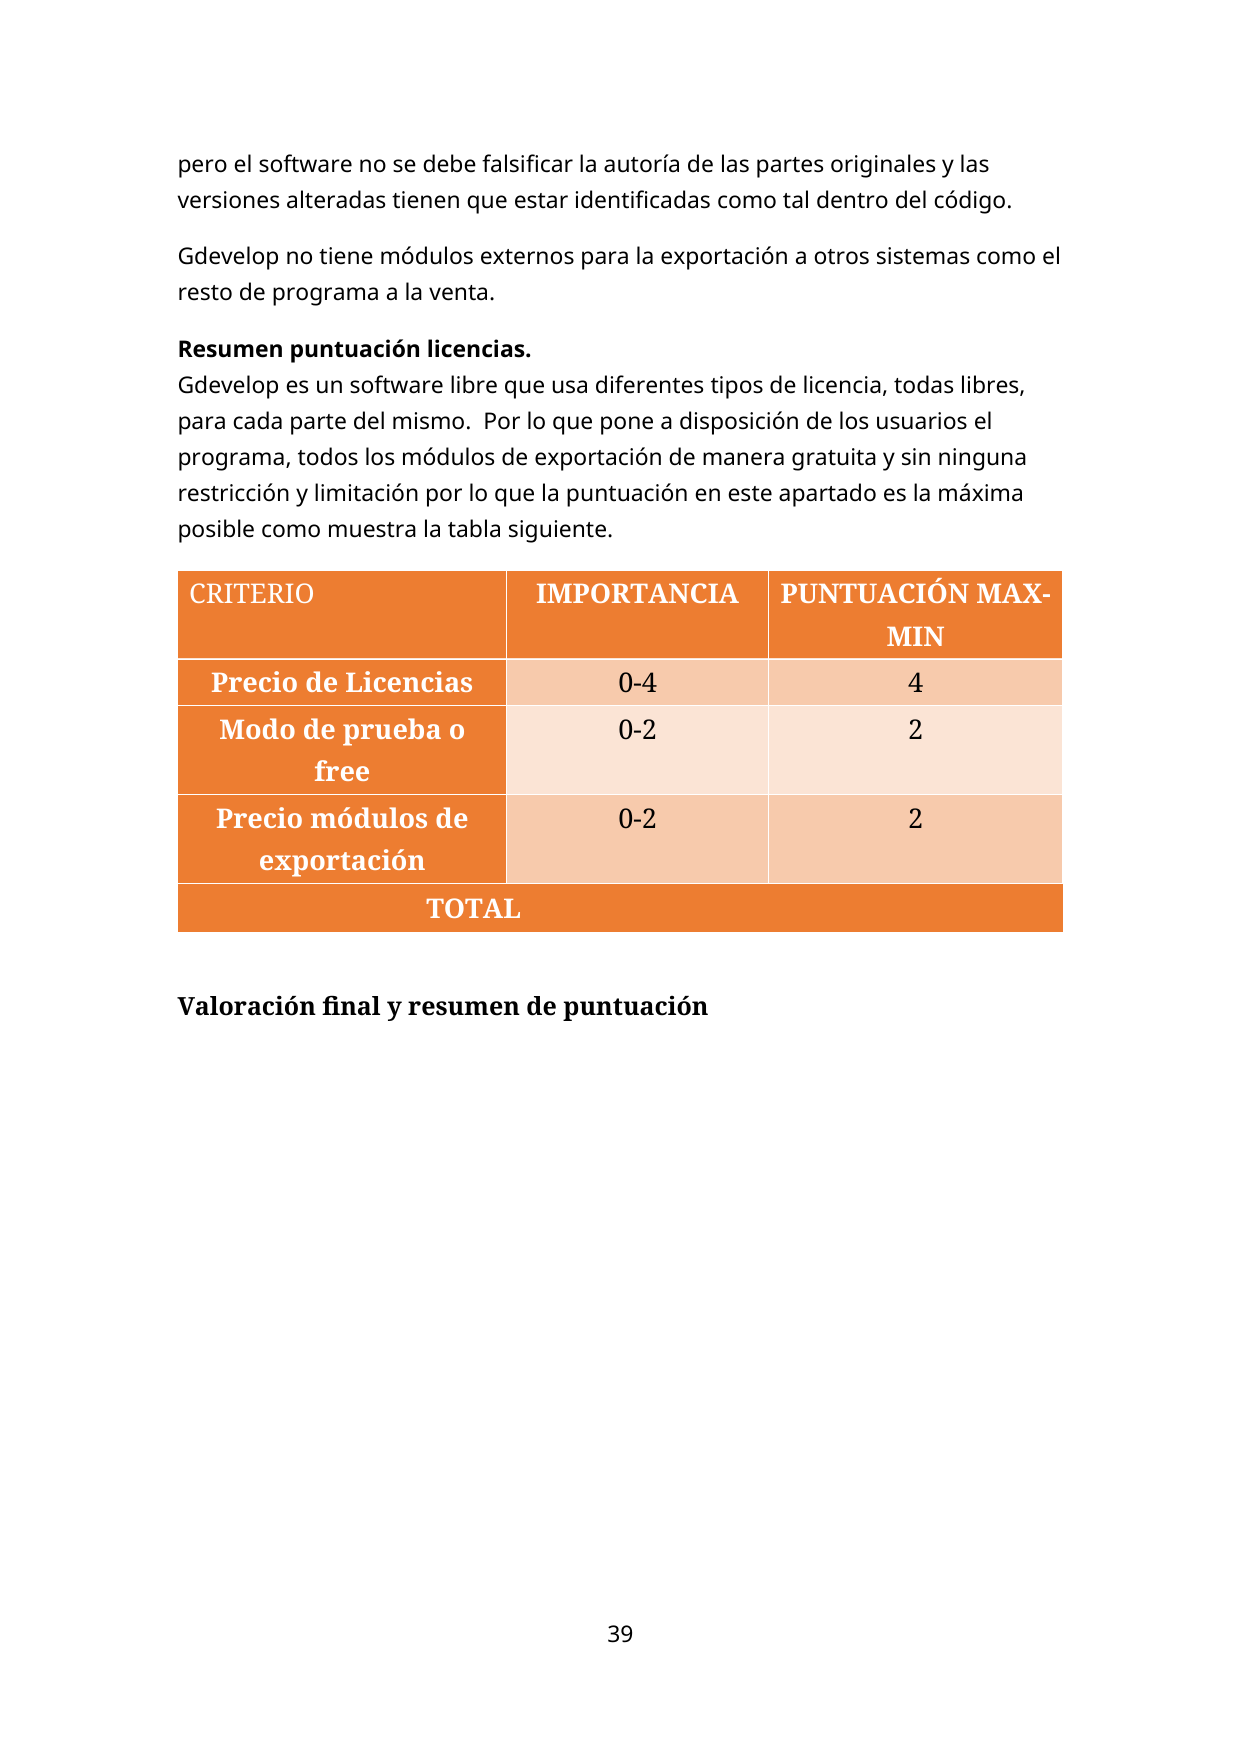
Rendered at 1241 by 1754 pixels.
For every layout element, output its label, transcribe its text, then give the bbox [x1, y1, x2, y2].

table_cell 2 [769, 795, 1062, 883]
table_cell 0-2 [507, 795, 768, 883]
table_cell Precio de Licencias [178, 660, 506, 705]
subtitle Resumen puntuación licencias. [177, 333, 1063, 364]
table_header PUNTUACIÓN MAX-MIN [769, 571, 1062, 658]
table_header TOTAL [179, 885, 768, 931]
table_header IMPORTANCIA [507, 571, 768, 658]
table_cell Modo de prueba o free [178, 706, 506, 794]
table_cell Precio módulos de exportación [178, 795, 506, 883]
table_header [769, 885, 1062, 931]
table_header CRITERIO [178, 571, 506, 658]
table_cell 0-4 [507, 660, 768, 705]
table_cell 0-2 [507, 706, 768, 794]
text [177, 148, 1063, 215]
table_cell 2 [769, 706, 1062, 794]
text Gdevelop es un software libre que usa diferentes tipos de licencia, todas libres, para cada parte del mismo. Por lo que pone a disposición de los usuarios el programa, todos los módulos de exportación de manera gratuita y sin ninguna restricción y limitación por lo que la puntuación en este apartado es la máxima posible como muestra la tabla siguiente. [177, 369, 1063, 544]
table_cell 4 [769, 660, 1062, 705]
subtitle Valoración final y resumen de puntuación [177, 989, 1063, 1023]
text Gdevelop no tiene módulos externos para la exportación a otros sistemas como el resto de programa a la venta. [177, 240, 1063, 307]
